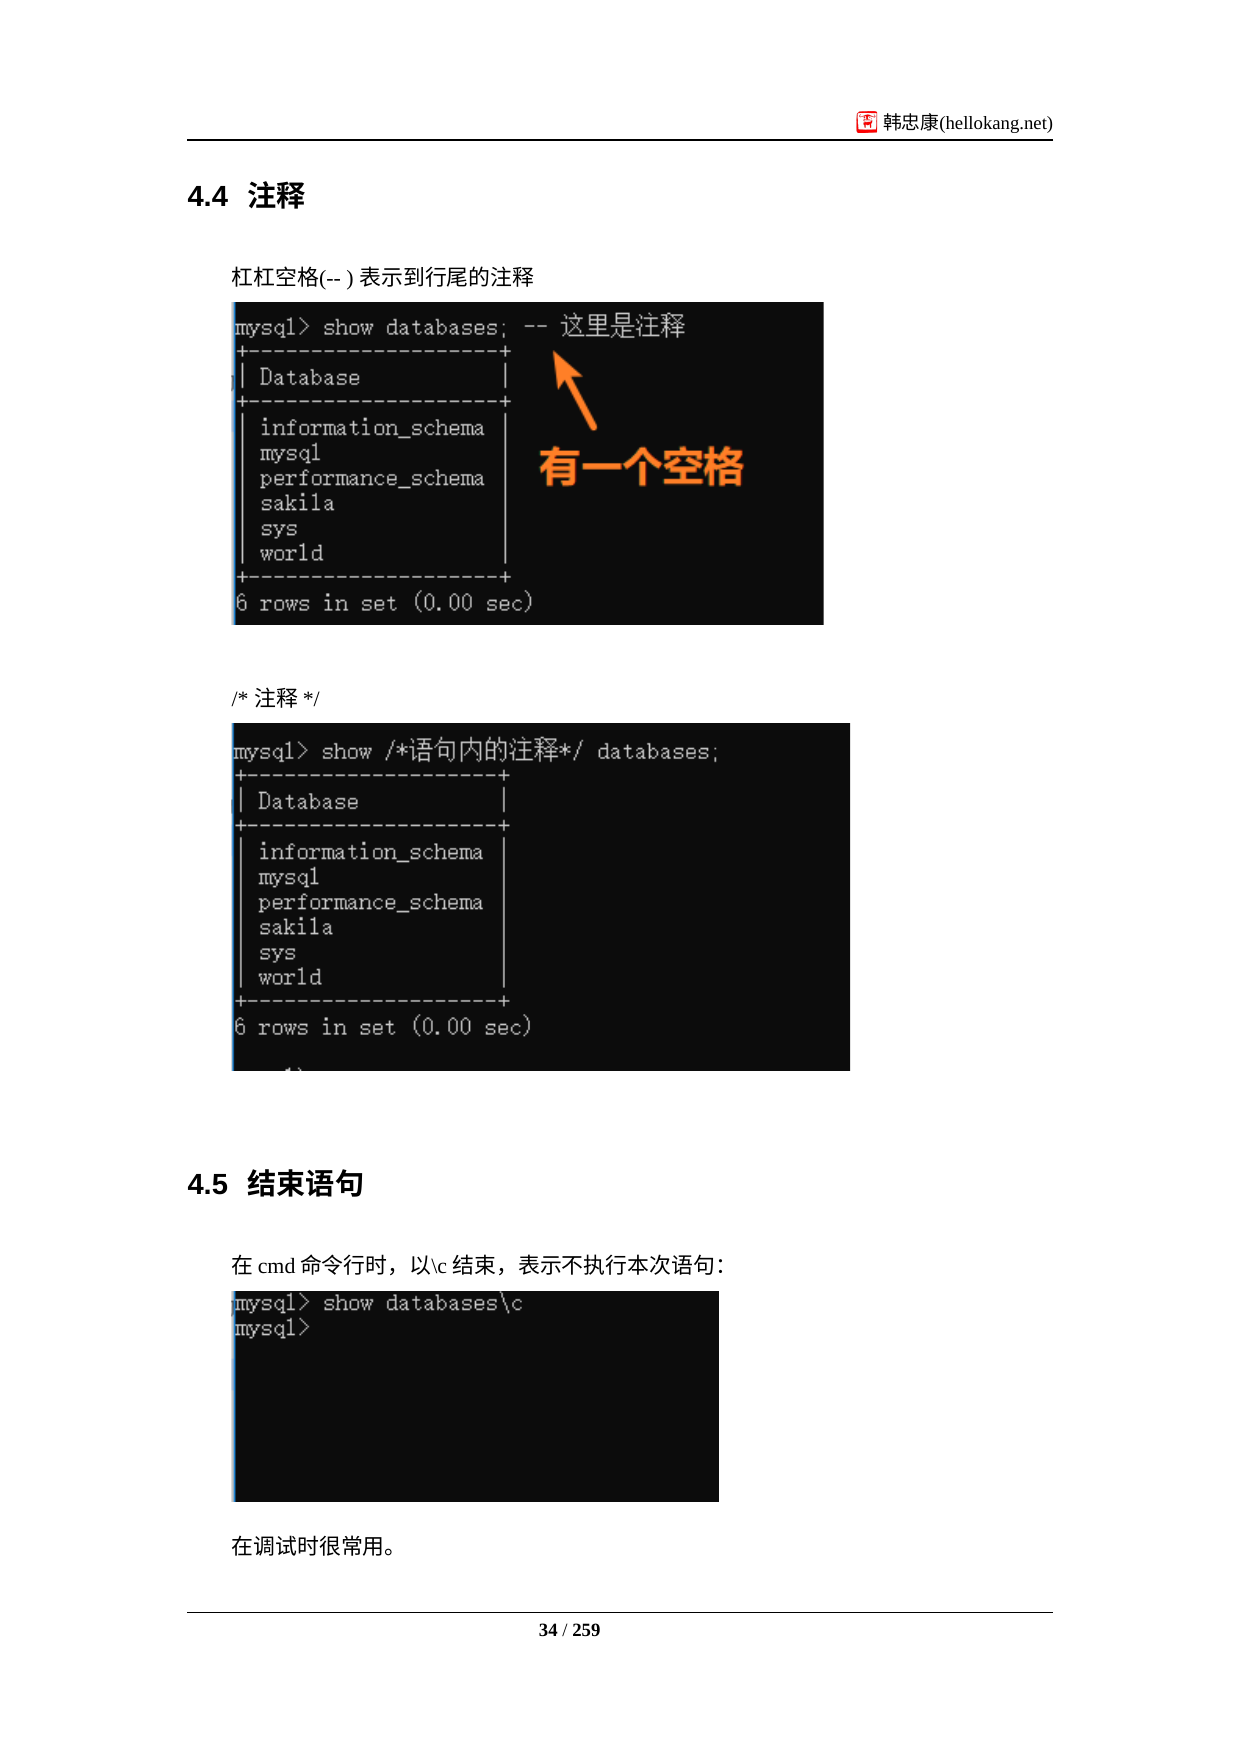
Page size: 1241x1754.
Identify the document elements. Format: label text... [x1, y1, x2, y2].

picture [856, 111, 878, 133]
picture [231, 302, 824, 625]
subtitle 结束语句 [187, 1149, 1053, 1214]
picture [231, 723, 851, 1071]
picture [231, 1291, 719, 1502]
text 在调试时很常用。 [187, 1529, 1053, 1561]
text 在cmd命令行时，以\c 结束，表示不执行本次语句： [187, 1248, 1053, 1281]
text 杠杠空格(-- ) 表示到行尾的注释 [187, 260, 1053, 292]
text /* 注释 */ [187, 681, 1053, 713]
subtitle 注释 [187, 161, 1053, 226]
